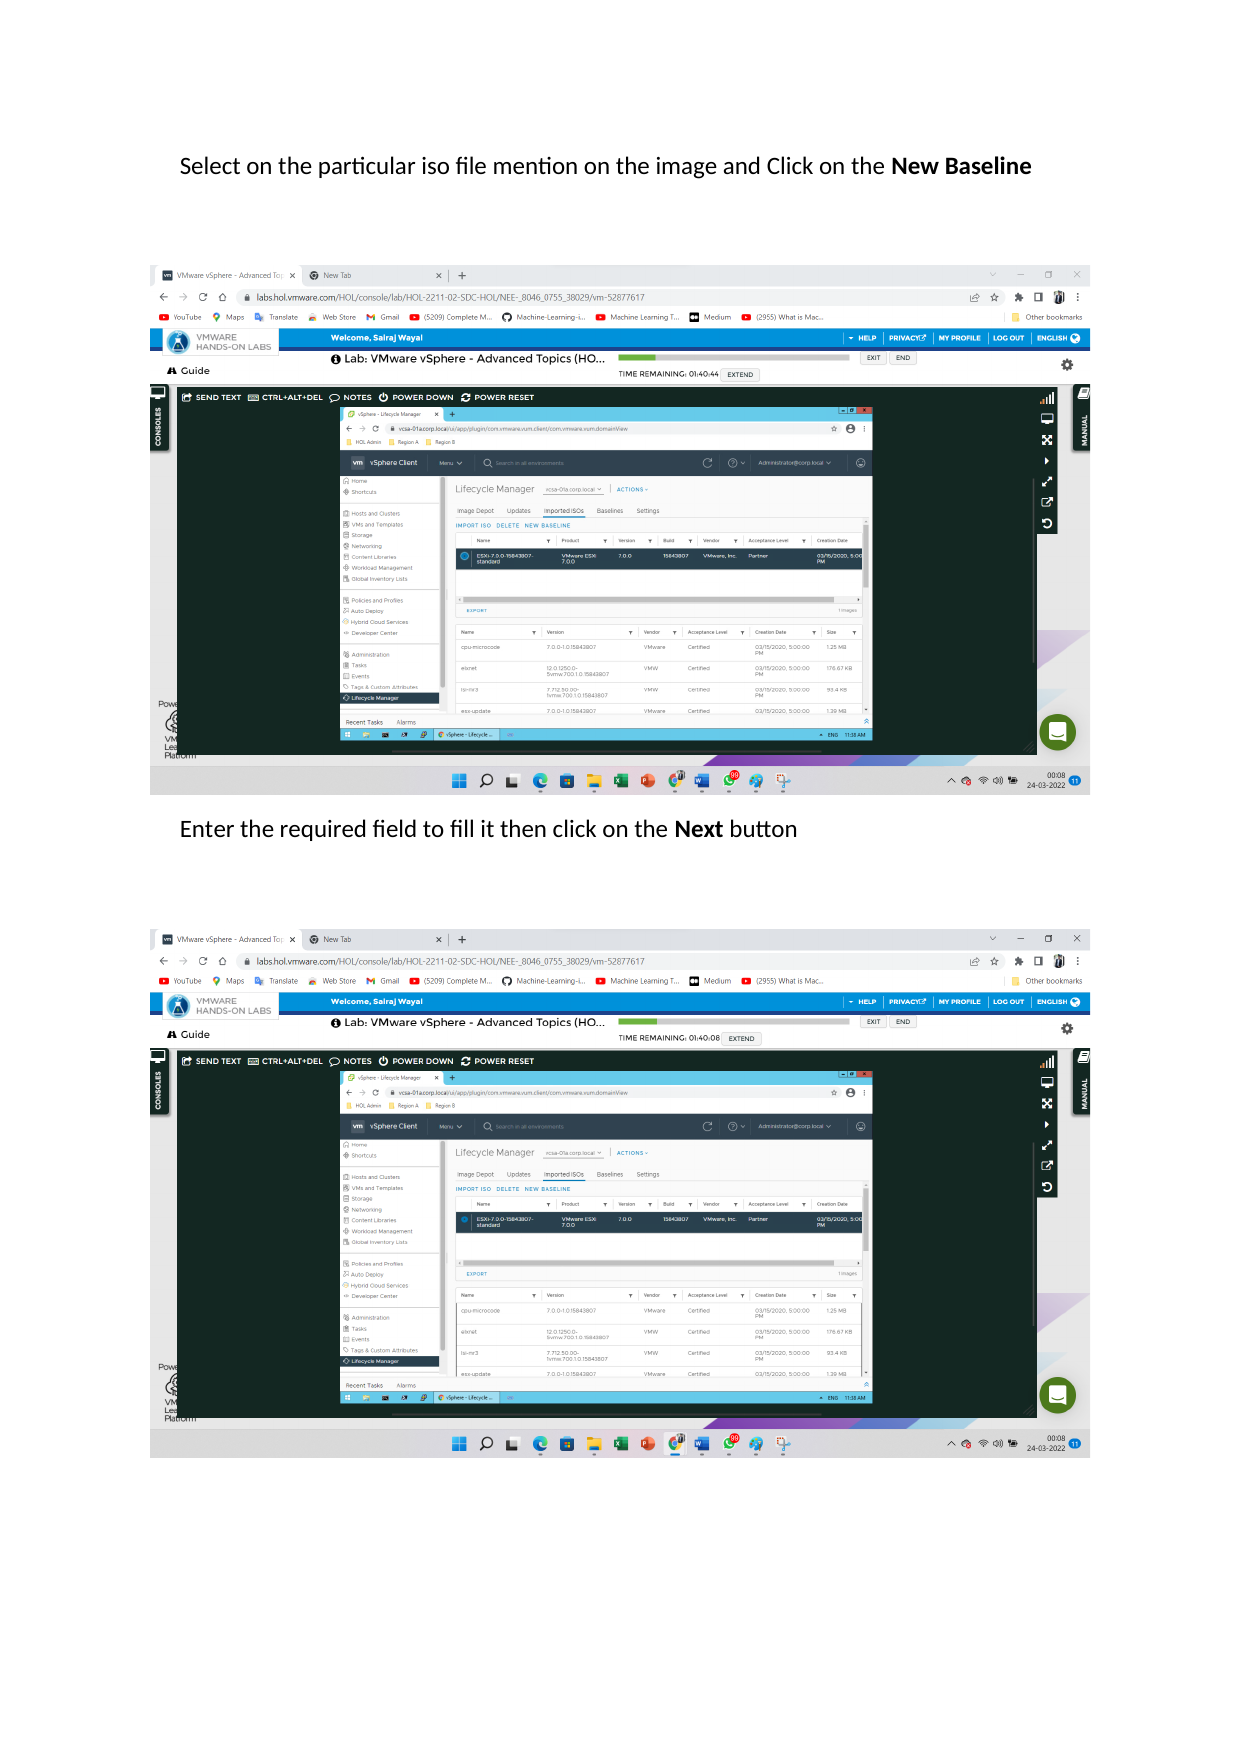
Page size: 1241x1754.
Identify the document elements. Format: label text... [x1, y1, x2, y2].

picture [340, 335, 348, 340]
text Select on the particular iso file mention on the image and Click on the New Baseline [179, 150, 1090, 181]
picture [380, 1000, 395, 1005]
picture [150, 265, 1091, 795]
picture [1071, 998, 1079, 1006]
picture [341, 999, 352, 1003]
text Enter the required field to fill it then click on the Next button [179, 813, 1090, 844]
picture [1071, 334, 1080, 343]
picture [150, 929, 1091, 1458]
